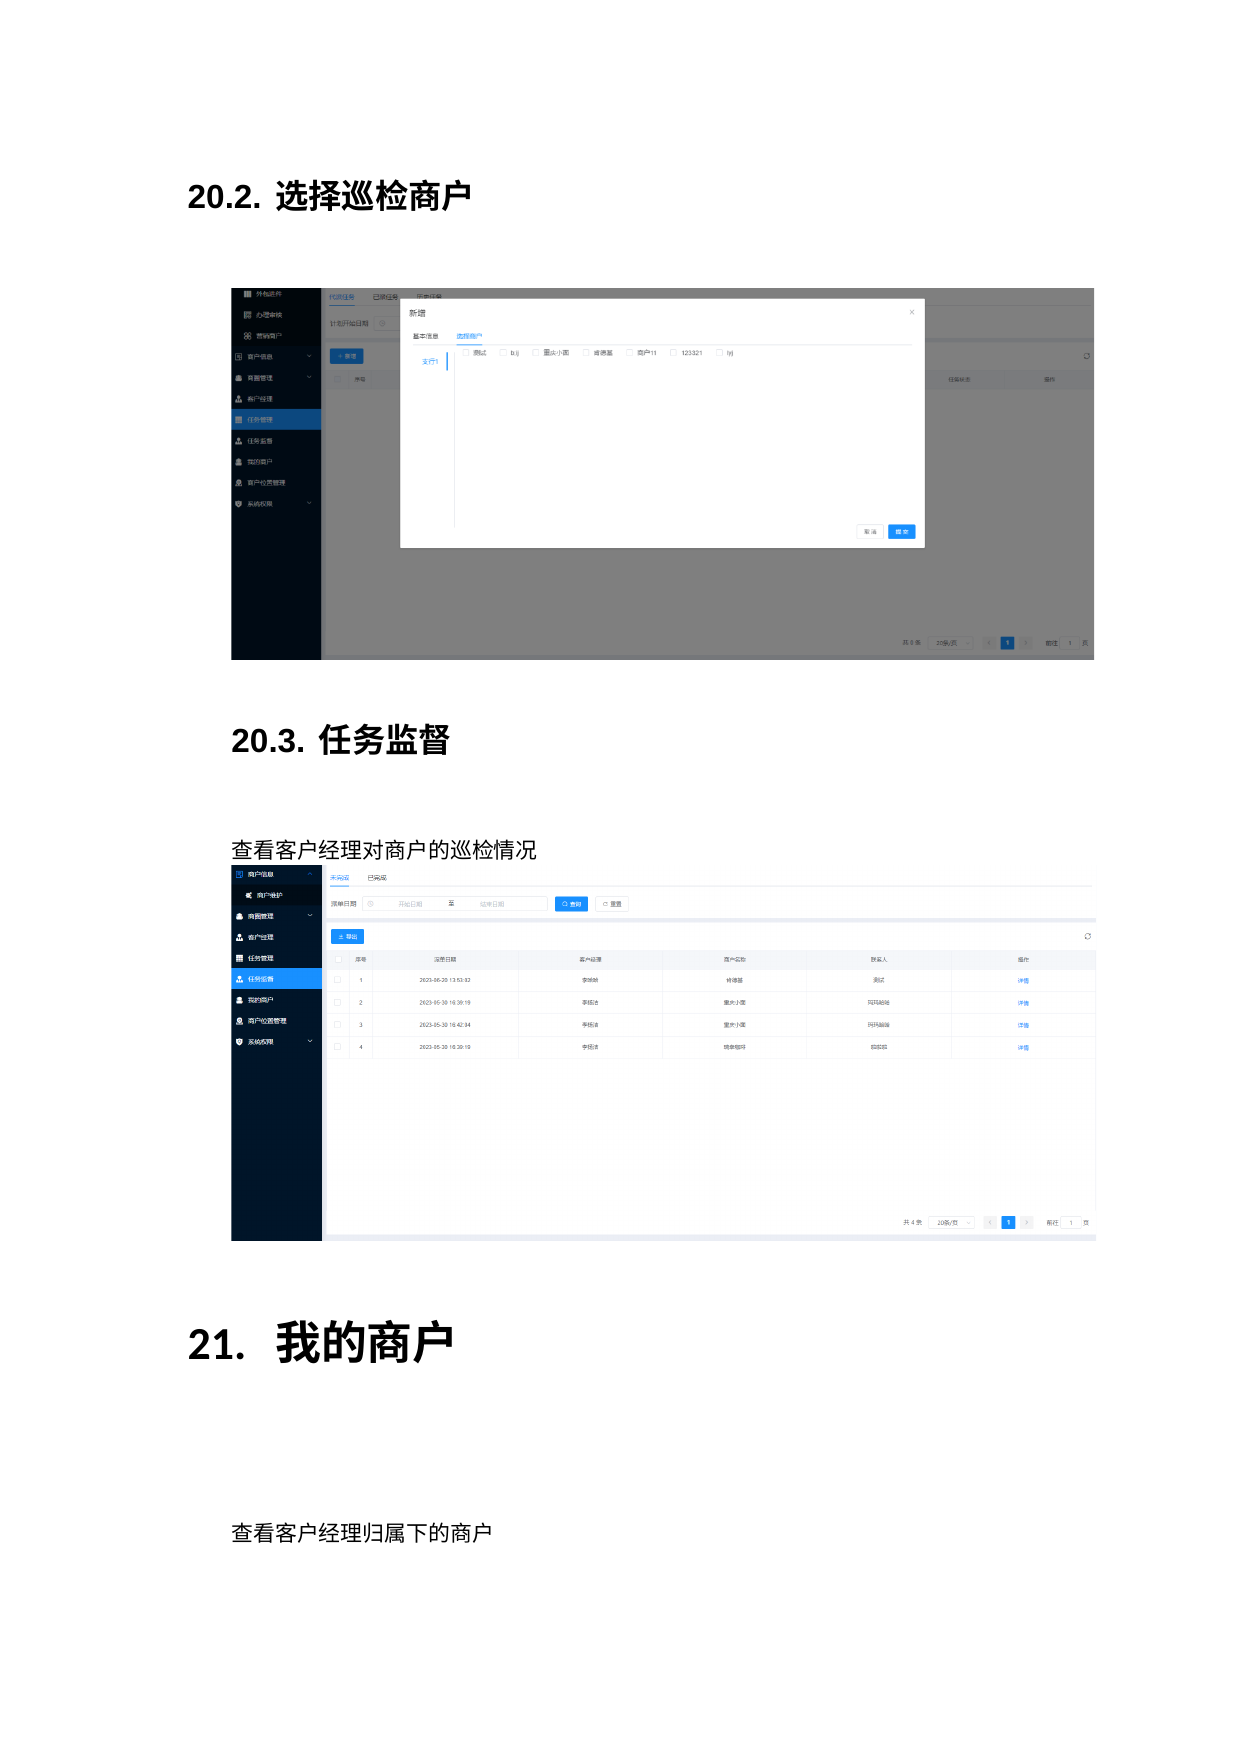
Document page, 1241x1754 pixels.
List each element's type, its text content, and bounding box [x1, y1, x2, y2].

picture [231, 288, 1095, 660]
subtitle 我的商户 [187, 1291, 1053, 1388]
subtitle 选择巡检商户 [187, 162, 1053, 227]
text 查看客户经理归属下的商户 [187, 1515, 1053, 1548]
subtitle 任务监督 [231, 706, 1053, 771]
picture [231, 865, 1097, 1241]
text 查看客户经理对商户的巡检情况 [187, 833, 1053, 865]
